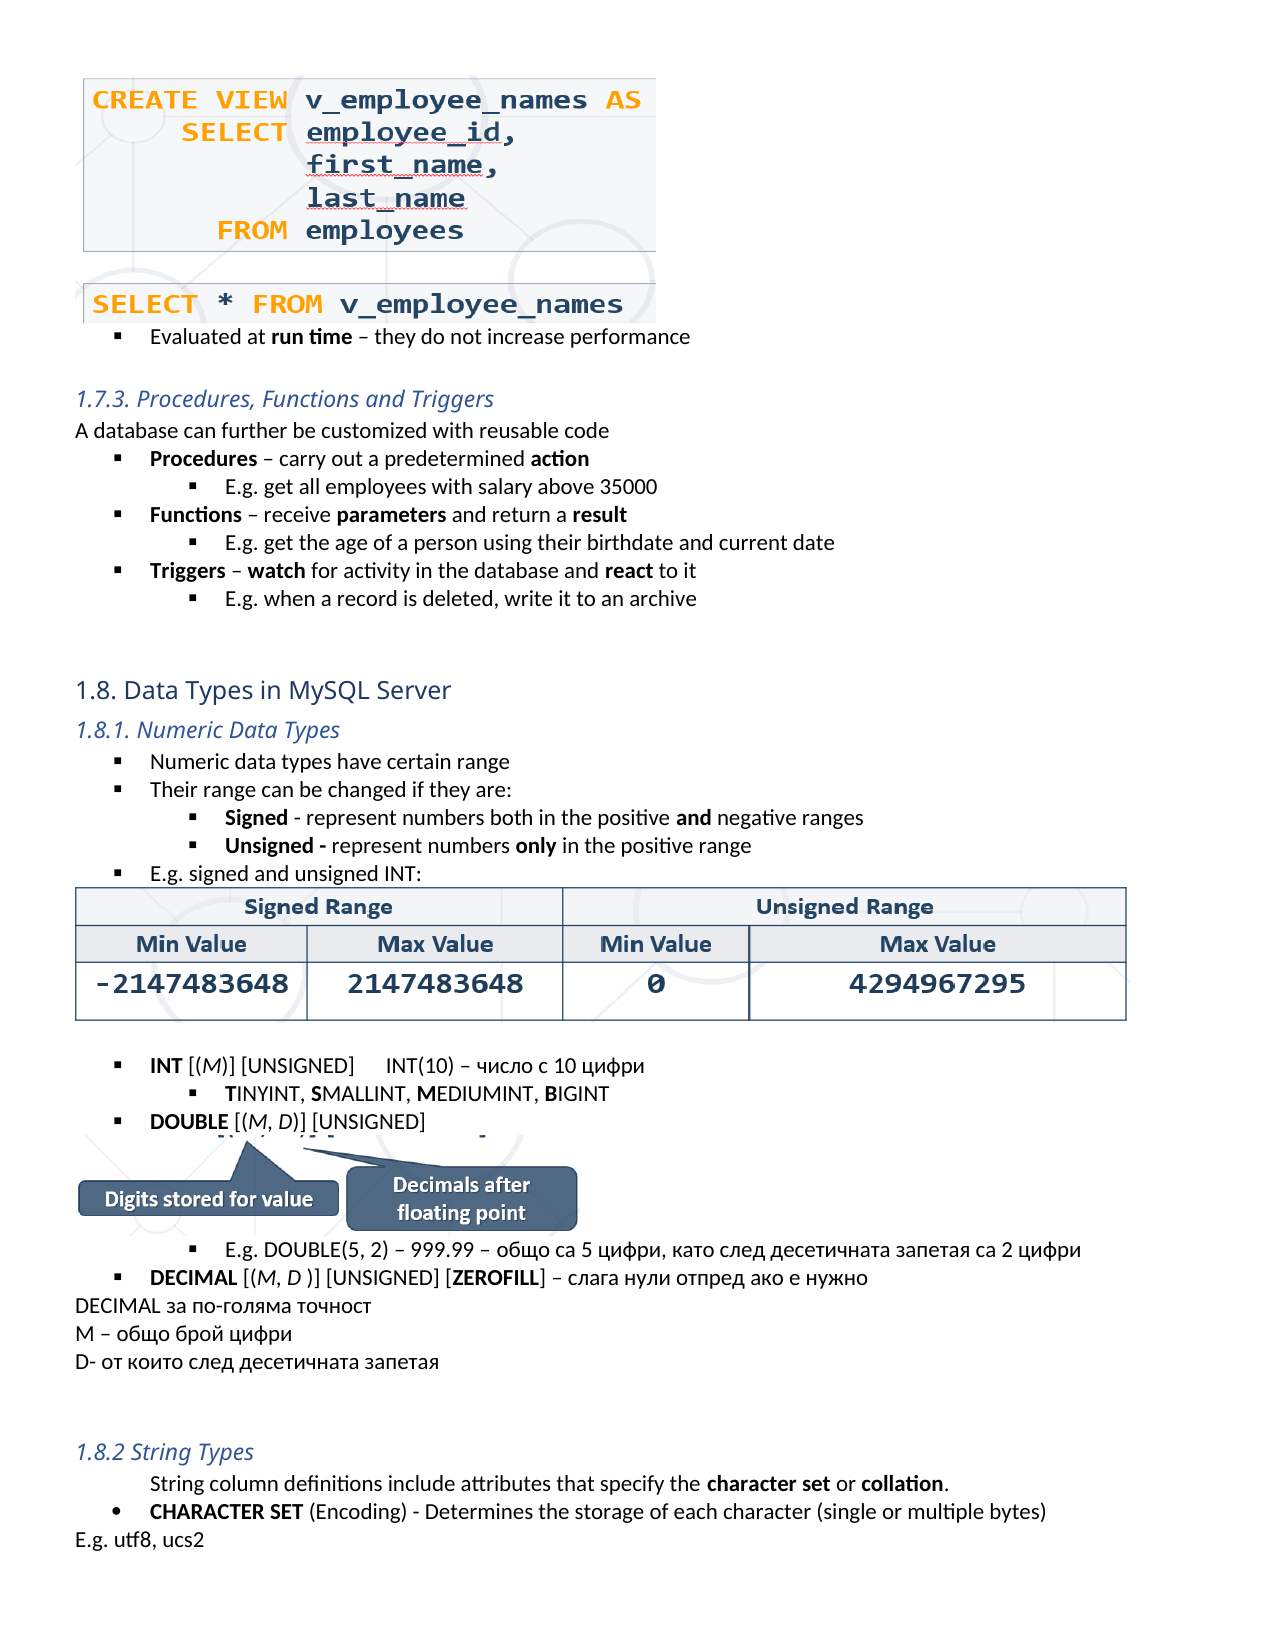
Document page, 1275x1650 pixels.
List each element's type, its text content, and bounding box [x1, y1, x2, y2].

list DOUBLE [(M, D)] [UNSIGNED] [112, 1107, 1200, 1135]
list DECIMAL [(M, D )] [UNSIGNED] [ZEROFILL] – слага нули отпред ако е нужно [112, 1263, 1200, 1291]
text M – общо брой цифри [75, 1319, 1200, 1347]
text E.g. utf8, ucs2 [75, 1525, 1200, 1553]
list Unsigned - represent numbers only in the positive range [187, 831, 1200, 859]
list INT [(M)] [UNSIGNED] INT(10) – число с 10 цифри [112, 1051, 1200, 1079]
list E.g. get the age of a person using their birthdate and current date [187, 528, 1200, 556]
list Functions – receive parameters and return a result [112, 500, 1200, 528]
list CHARACTER SET (Encoding) - Determines the storage of each character (single or multiple bytes) [112, 1497, 1200, 1525]
list E.g. signed and unsigned INT: [112, 859, 1200, 887]
text String column definitions include attributes that specify the character set or collation. [75, 1469, 1200, 1497]
text D- от които след десетичната запетая [75, 1347, 1200, 1375]
list E.g. DOUBLE(5, 2) – 999.99 – общо са 5 цифри, като след десетичната запетая са 2 цифри [187, 1235, 1200, 1263]
subtitle 1.8.2 String Types [75, 1436, 1200, 1467]
subtitle 1.8.1. Numeric Data Types [75, 714, 1200, 745]
list Triggers – watch for activity in the database and react to it [112, 556, 1200, 584]
list Evaluated at run time – they do not increase performance [112, 322, 1200, 350]
picture [75, 1135, 580, 1236]
picture [75, 887, 1131, 1023]
list E.g. get all employees with salary above 35000 [187, 472, 1200, 500]
list Procedures – carry out a predetermined action [112, 444, 1200, 472]
subtitle 1.7.3. Procedures, Functions and Triggers [75, 383, 1200, 414]
list Numeric data types have certain range [112, 747, 1200, 775]
list Signed - represent numbers both in the positive and negative ranges [187, 803, 1200, 831]
list Their range can be changed if they are: [112, 775, 1200, 803]
text A database can further be customized with reusable code [75, 416, 1200, 444]
subtitle 1.8. Data Types in MySQL Server [75, 673, 1200, 707]
list E.g. when a record is deleted, write it to an archive [187, 584, 1200, 612]
text DECIMAL за по-голяма точност [75, 1291, 1200, 1319]
list TINYINT, SMALLINT, MEDIUMINT, BIGINT [187, 1079, 1200, 1107]
picture [75, 75, 656, 323]
